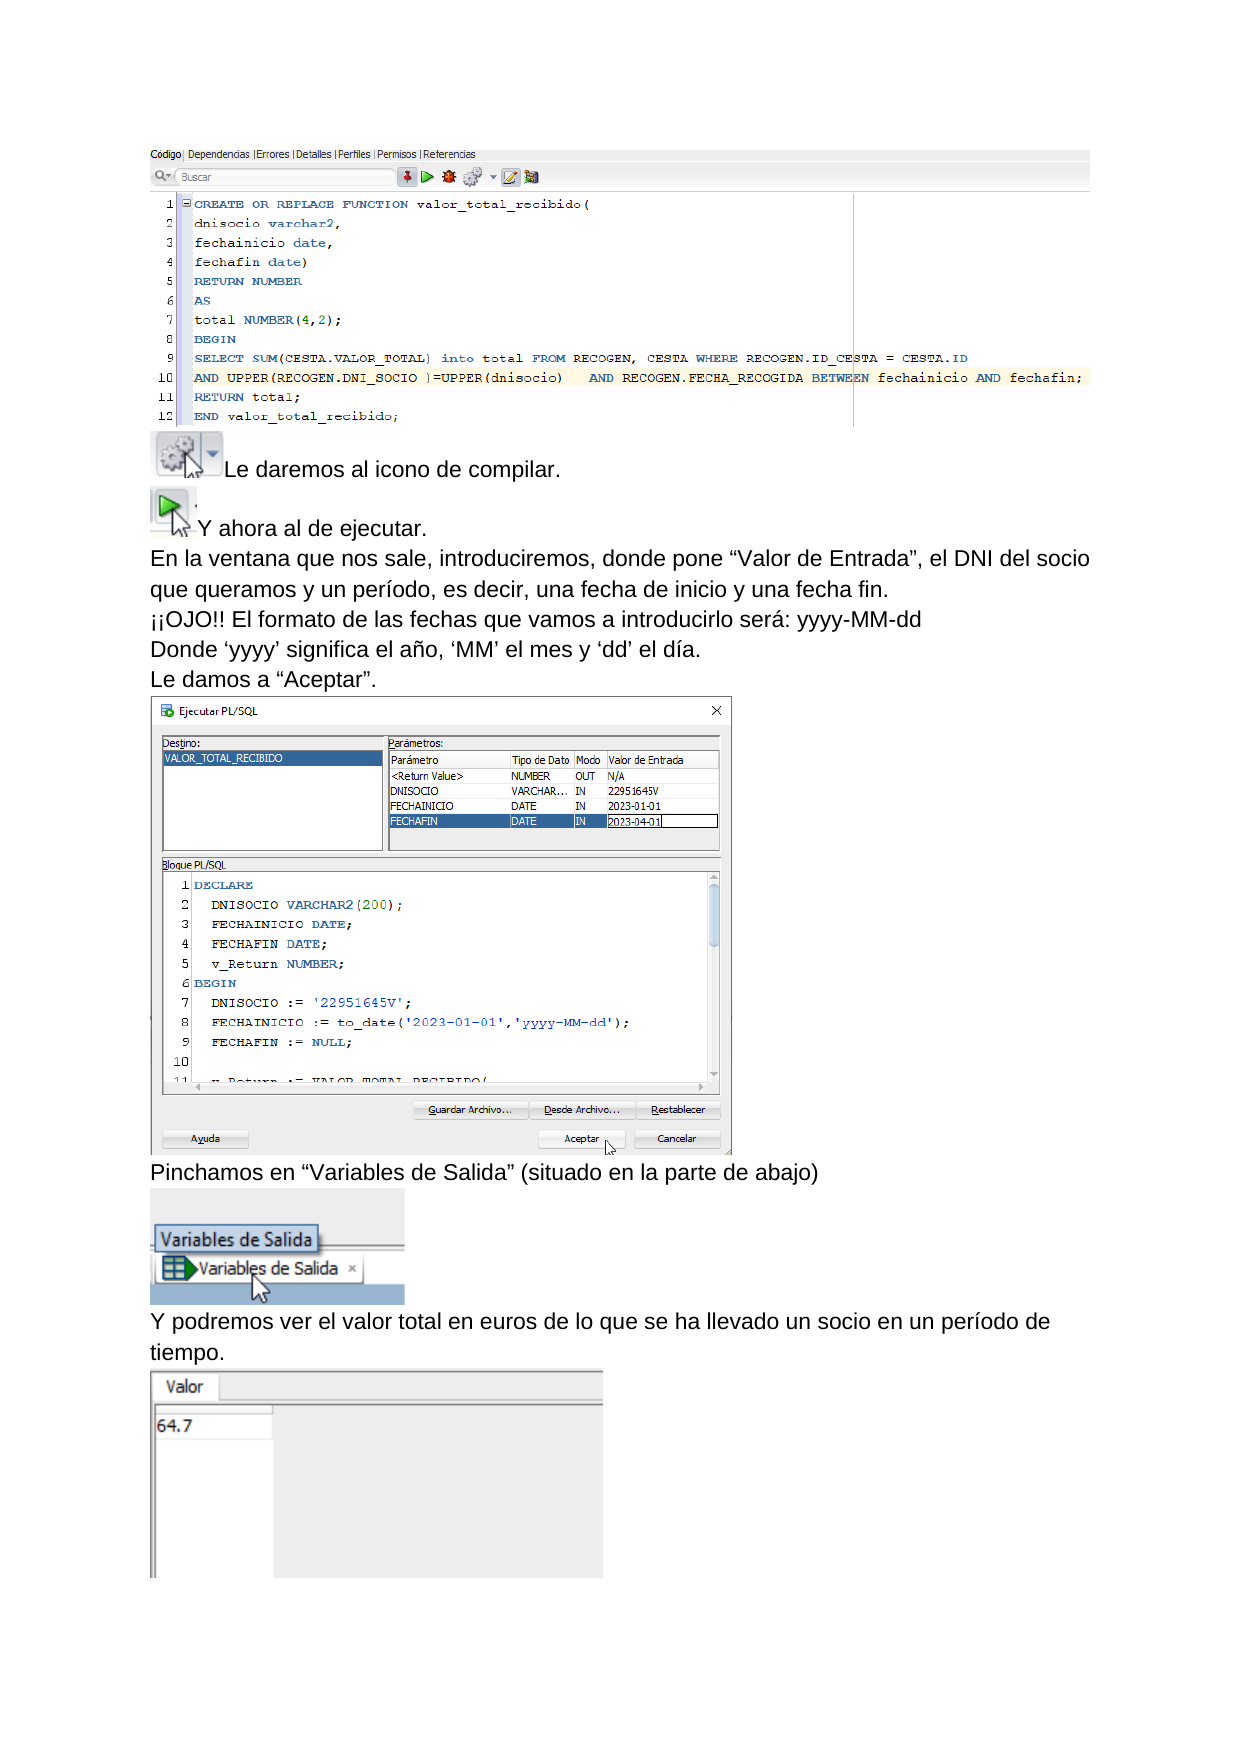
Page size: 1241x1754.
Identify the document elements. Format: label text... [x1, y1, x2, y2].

text Donde ‘yyyy’ significa el año, ‘MM’ el mes y ‘dd’ el día. [150, 636, 1090, 662]
text Pinchamos en “Variables de Salida” (situado en la parte de abajo) [150, 1158, 1090, 1185]
picture [150, 486, 197, 537]
text Y podremos ver el valor total en euros de lo que se ha llevado un socio en un período de tiempo. [150, 1308, 1090, 1365]
text ¡¡OJO!! El formato de las fechas que vamos a introducirlo será: yyyy-MM-dd [150, 606, 1090, 632]
picture [150, 1368, 604, 1578]
picture [150, 1188, 405, 1305]
picture [150, 150, 1091, 427]
picture [150, 431, 224, 478]
text Le damos a “Aceptar”. [150, 666, 1090, 692]
text En la ventana que nos sale, introduciremos, donde pone “Valor de Entrada”, el DNI del socio que queramos y un período, es decir, una fecha de inicio y una fecha fin. [150, 545, 1090, 602]
picture [150, 696, 733, 1155]
text Le daremos al icono de compilar. [150, 431, 1090, 483]
text Y ahora al de ejecutar. [150, 487, 1090, 541]
